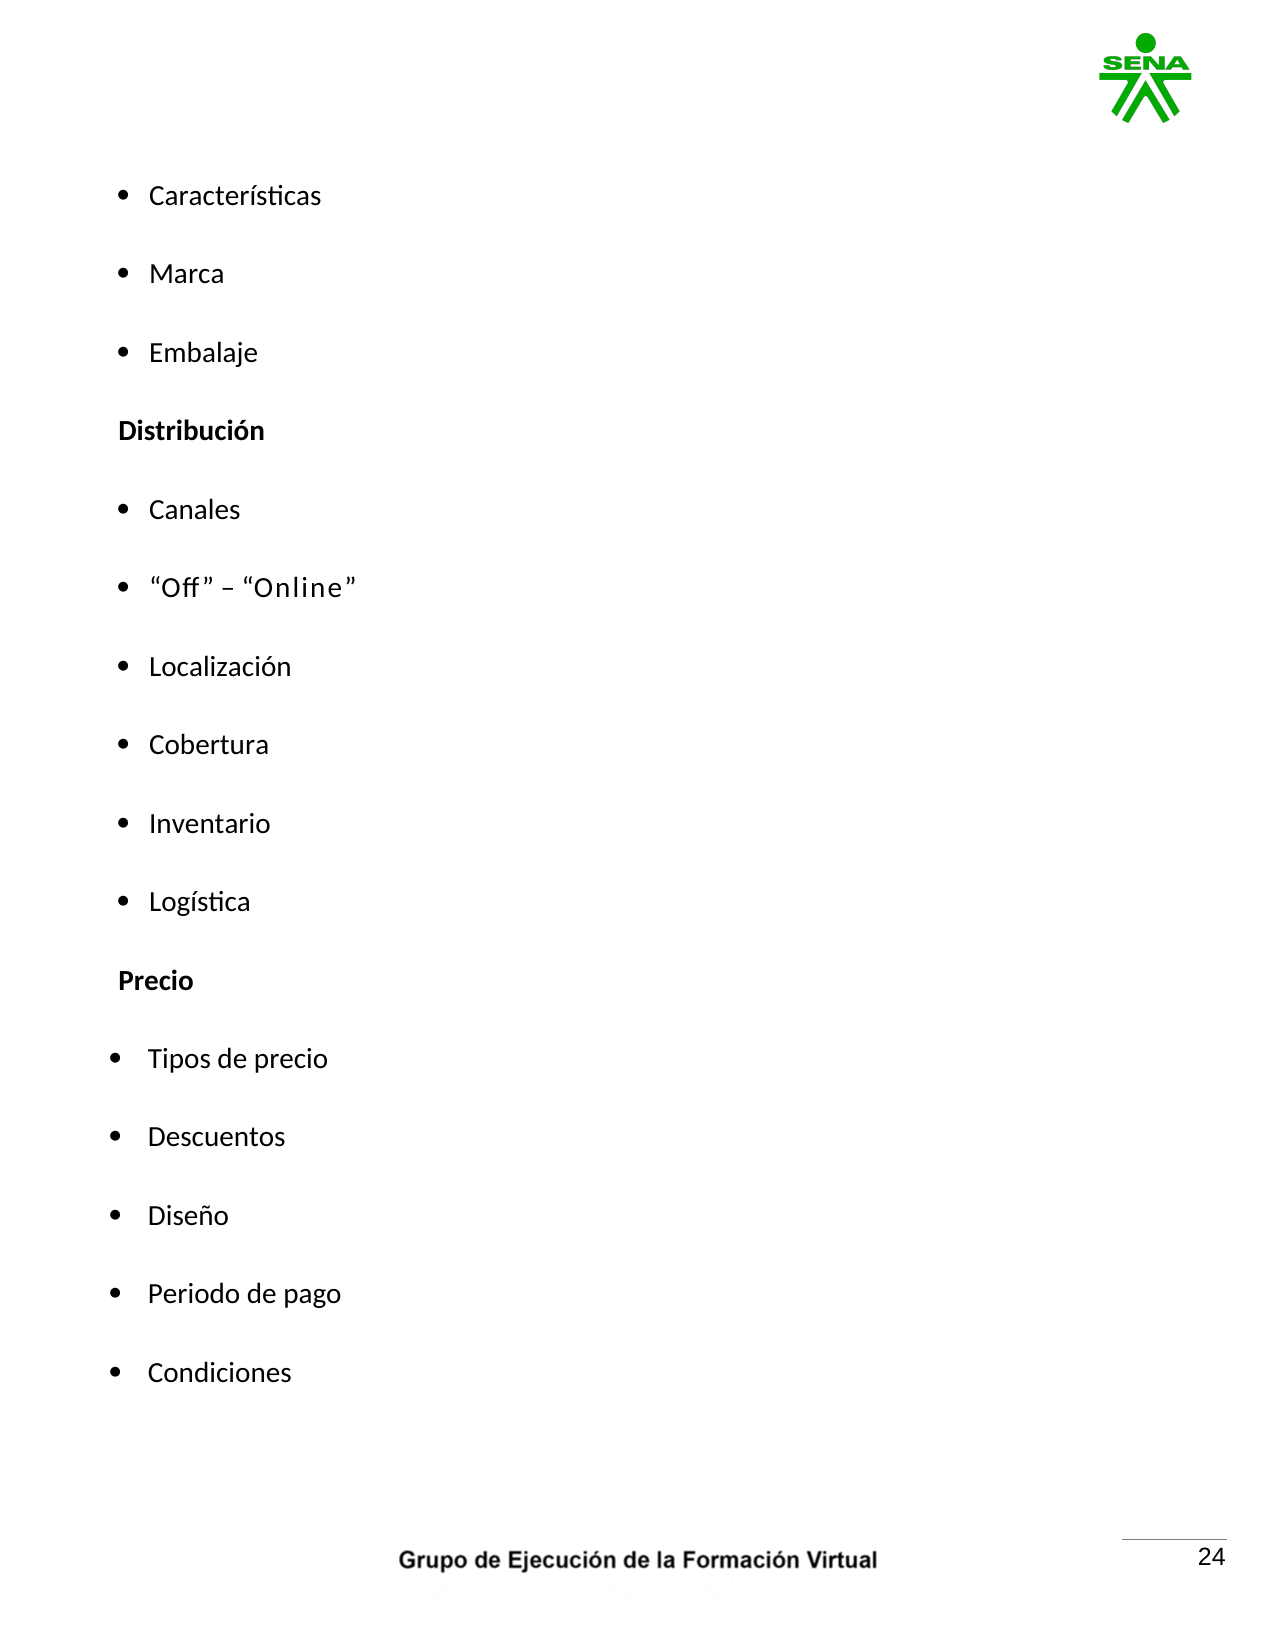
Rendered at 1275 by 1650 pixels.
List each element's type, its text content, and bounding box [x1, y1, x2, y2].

text Distribución [118, 412, 1157, 448]
list Marca [118, 256, 1157, 291]
list Periodo de pago [110, 1275, 1157, 1311]
list Cobertura [118, 726, 1157, 762]
list Localización [118, 648, 1157, 683]
picture [1099, 33, 1192, 123]
list Logística [118, 883, 1157, 919]
list Descuentos [110, 1118, 1157, 1154]
picture [0, 1500, 1275, 1611]
list Características [118, 177, 1157, 213]
list Tipos de precio [110, 1040, 1157, 1076]
list Canales [118, 491, 1157, 527]
list Inventario [118, 805, 1157, 840]
text Precio [118, 962, 1157, 997]
list Diseño [110, 1197, 1157, 1232]
list “Off” – “Online” [118, 569, 1157, 605]
list Embalaje [118, 334, 1157, 370]
list Condiciones [110, 1354, 1157, 1389]
